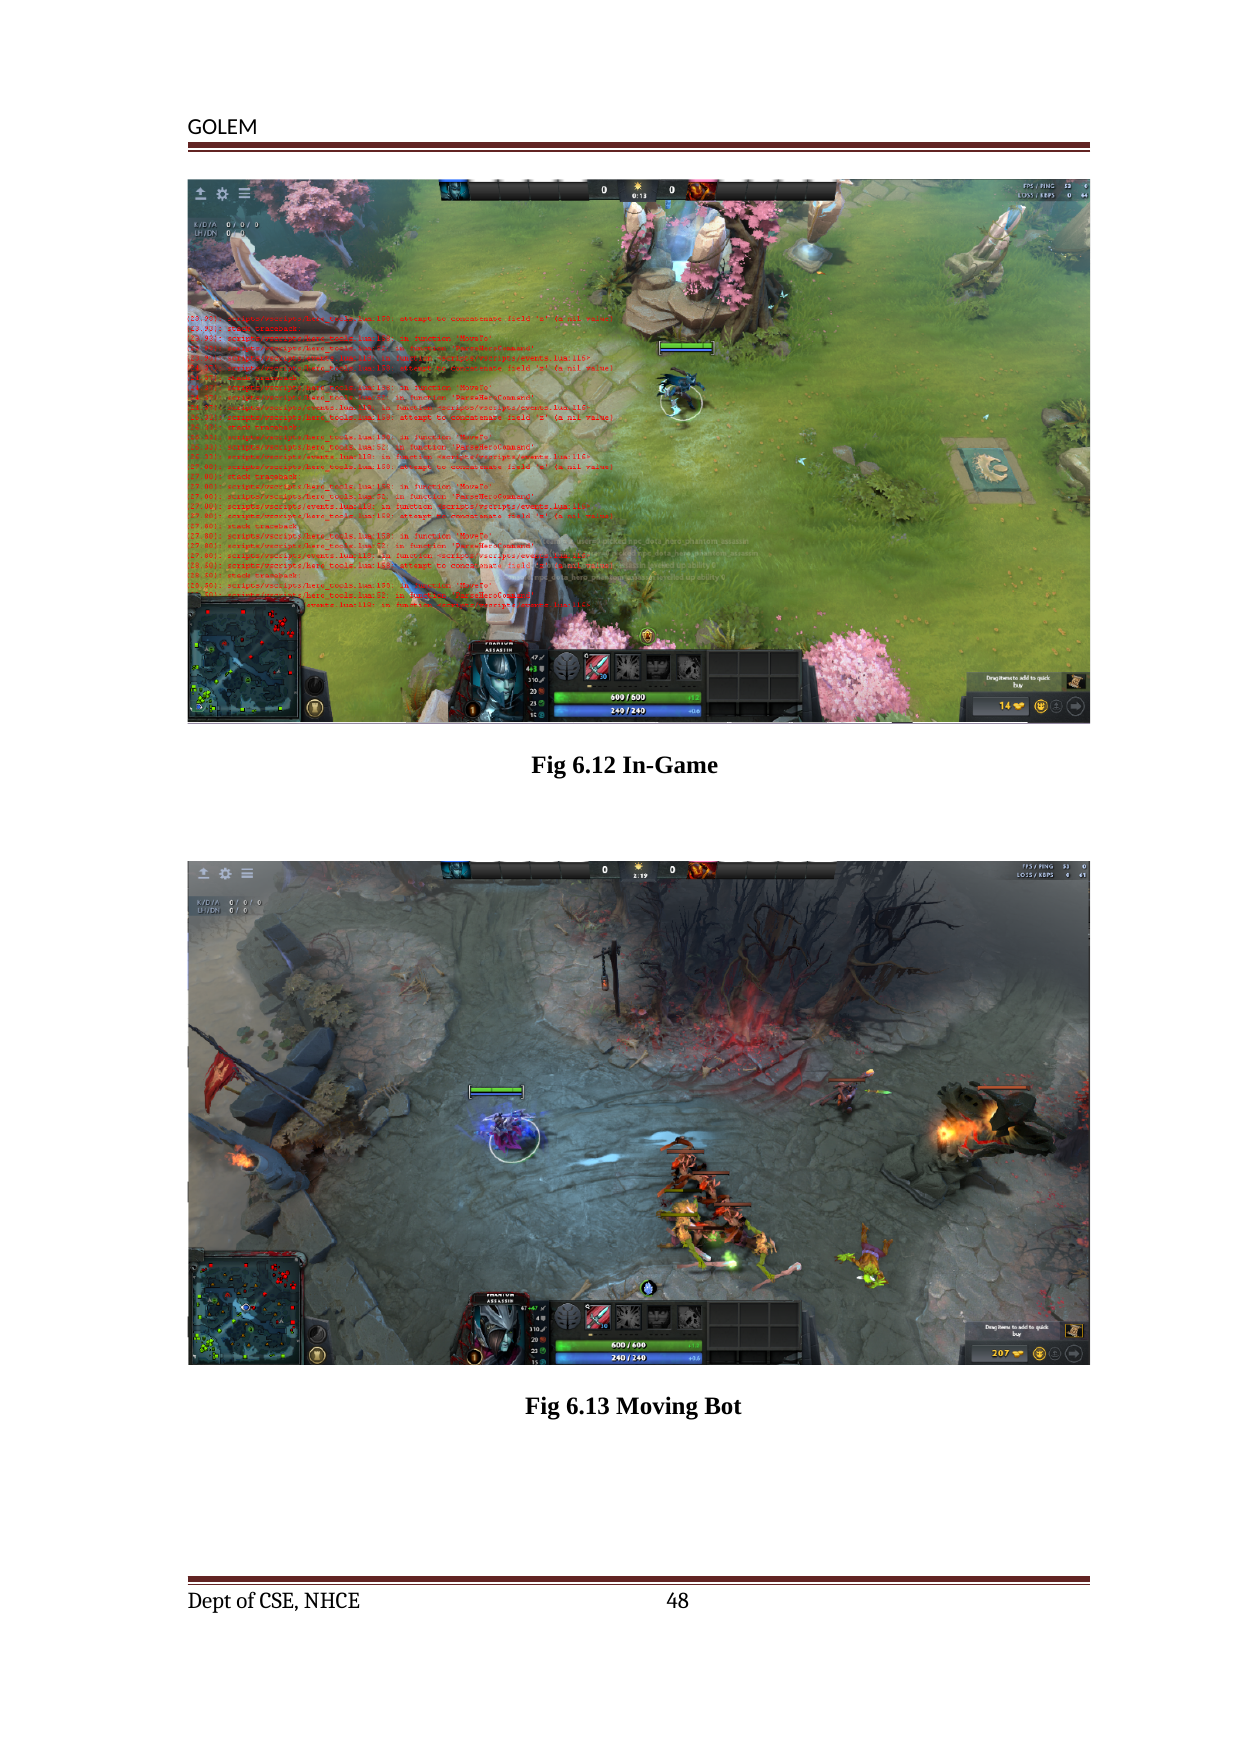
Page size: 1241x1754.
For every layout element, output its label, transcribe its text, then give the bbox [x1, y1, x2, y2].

picture [187, 861, 1091, 1365]
text Fig 6.12 In-Game [187, 750, 1090, 779]
text Fig 6.13 Moving Bot [187, 1391, 1090, 1420]
picture [187, 179, 1091, 724]
